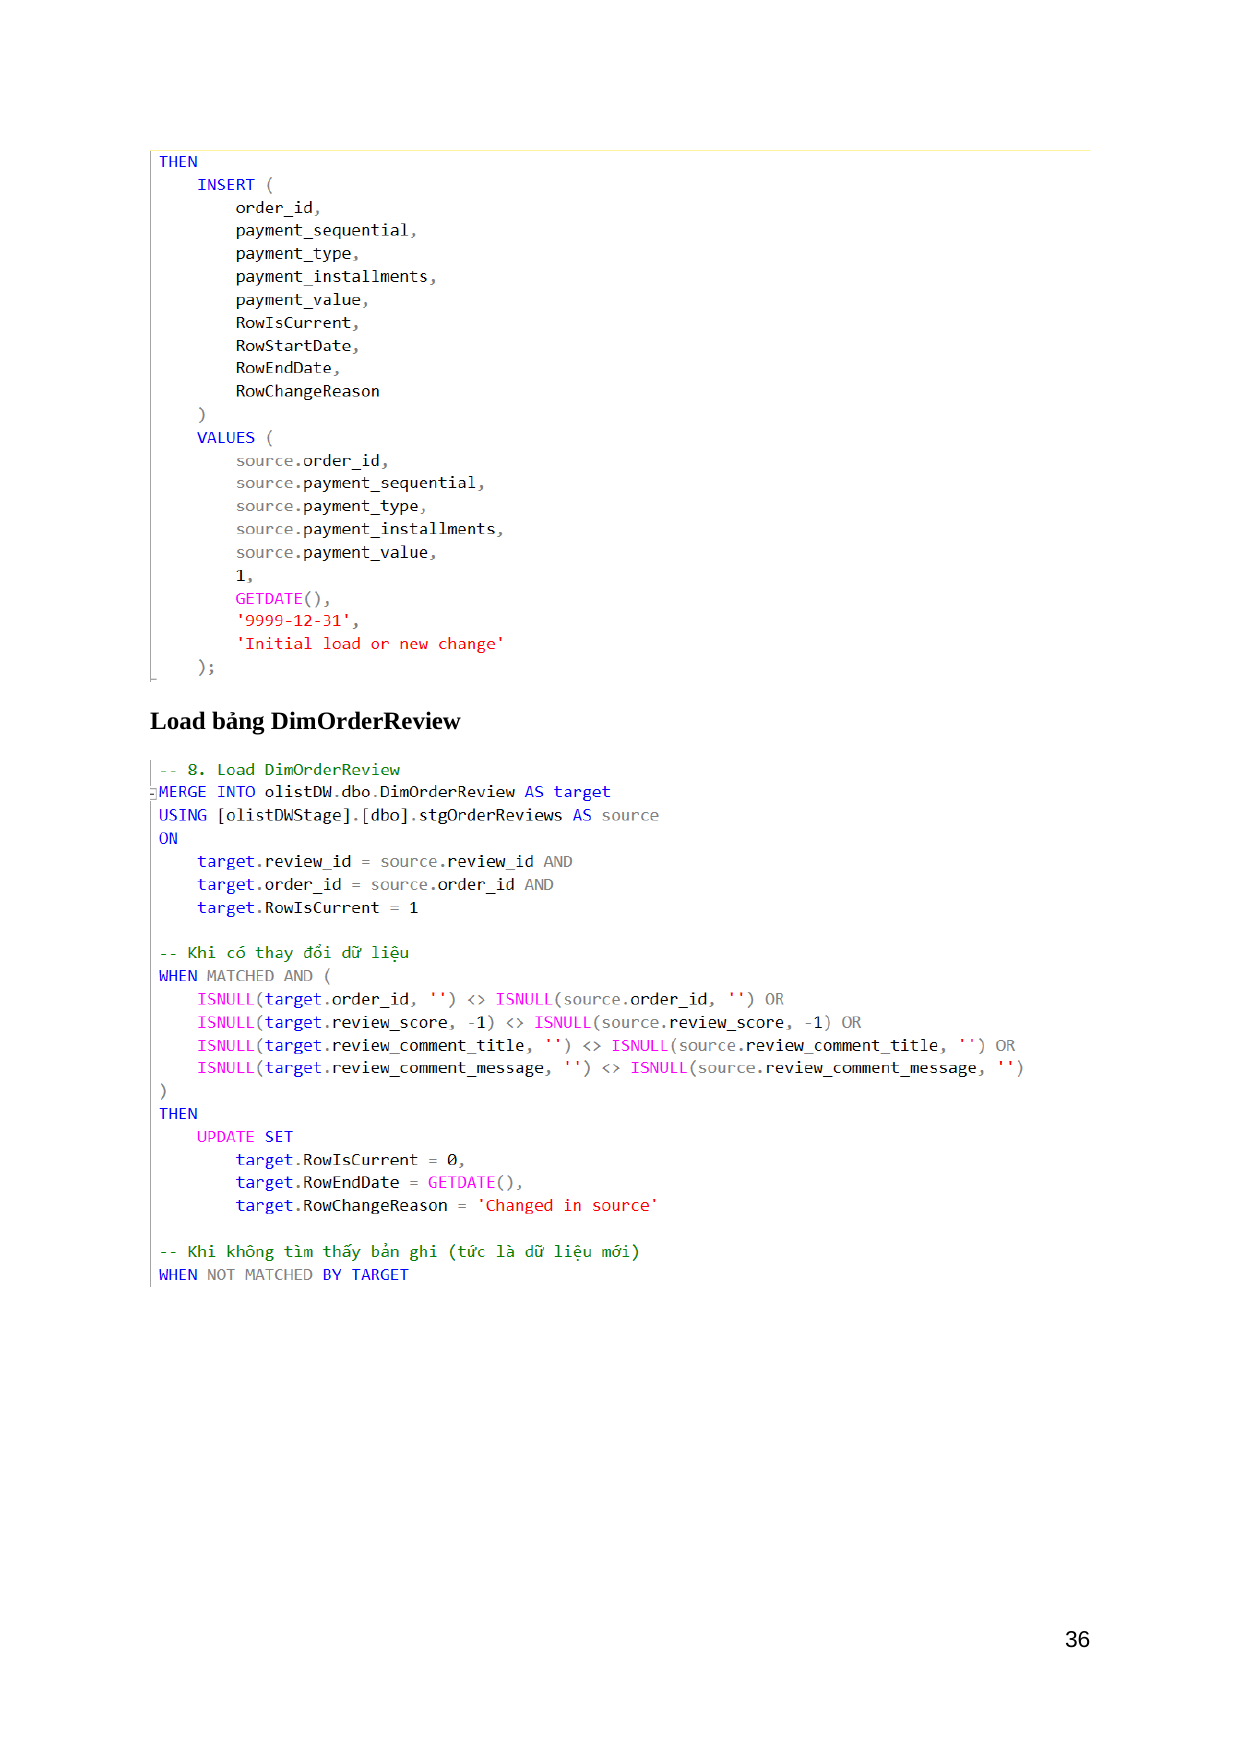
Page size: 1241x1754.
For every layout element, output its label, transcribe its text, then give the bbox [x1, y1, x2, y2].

picture [150, 760, 1091, 1287]
text Load bảng DimOrderReview [150, 706, 1090, 735]
picture [150, 150, 1091, 682]
